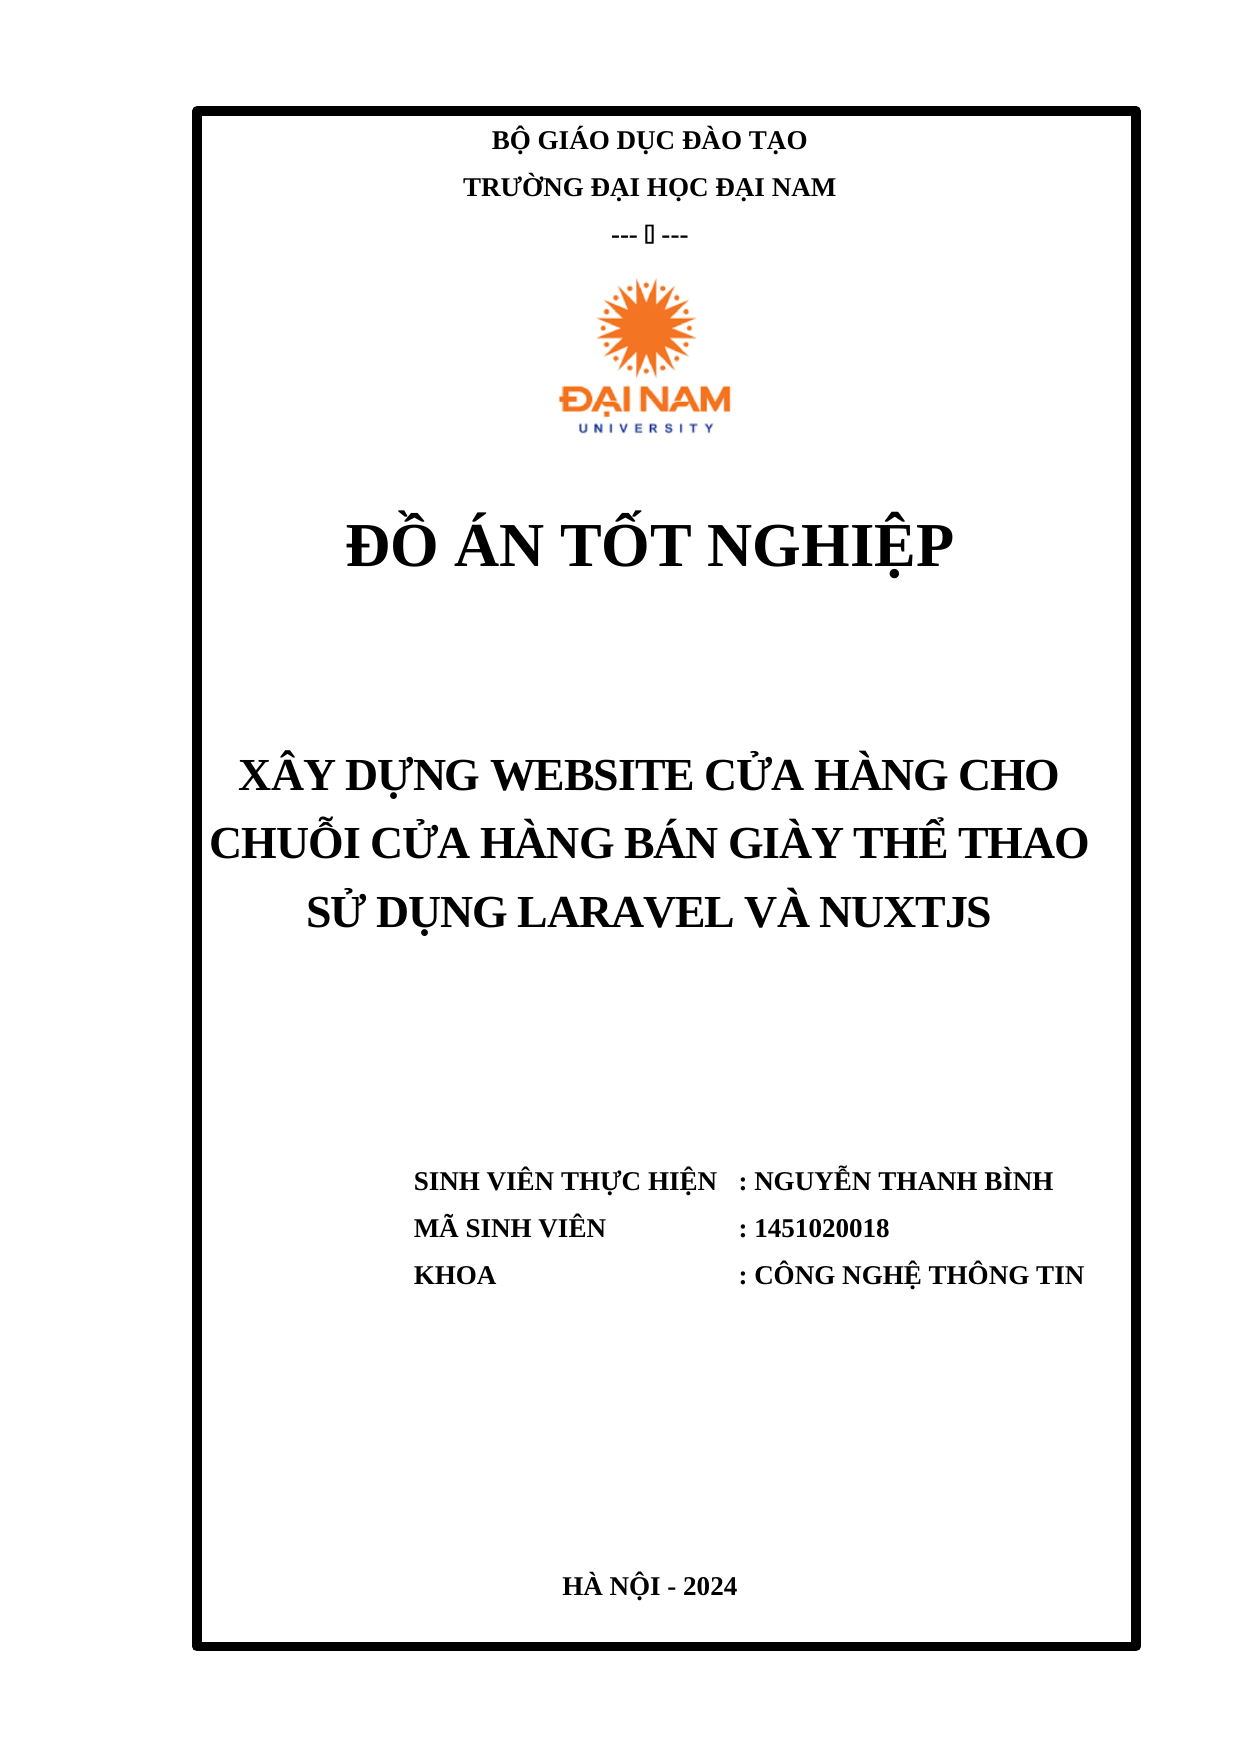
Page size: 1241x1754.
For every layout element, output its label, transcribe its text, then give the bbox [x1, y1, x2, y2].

text TRƯỜNG ĐẠI HỌC ĐẠI NAM [177, 171, 1122, 202]
text BỘ GIÁO DỤC ĐÀO TẠO [177, 124, 1122, 156]
text HÀ NỘI - 2024 [177, 1570, 1122, 1601]
picture [551, 260, 740, 438]
text SINH VIÊN THỰC HIỆN : NGUYỄN THANH BÌNH [177, 1166, 1122, 1197]
text MÃ SINH VIÊN : 1451020018 [177, 1212, 1122, 1243]
text ĐỒ ÁN TỐT NGHIỆP [177, 508, 1122, 580]
text KHOA : CÔNG NGHỆ THÔNG TIN [177, 1259, 1122, 1290]
text --- --- [177, 218, 1122, 249]
text XÂY DỰNG WEBSITE CỬA HÀNG CHO CHUỖI CỬA HÀNG BÁN GIÀY THỂ THAO SỬ DỤNG LARAVEL VÀ NUXTJS [177, 748, 1122, 937]
